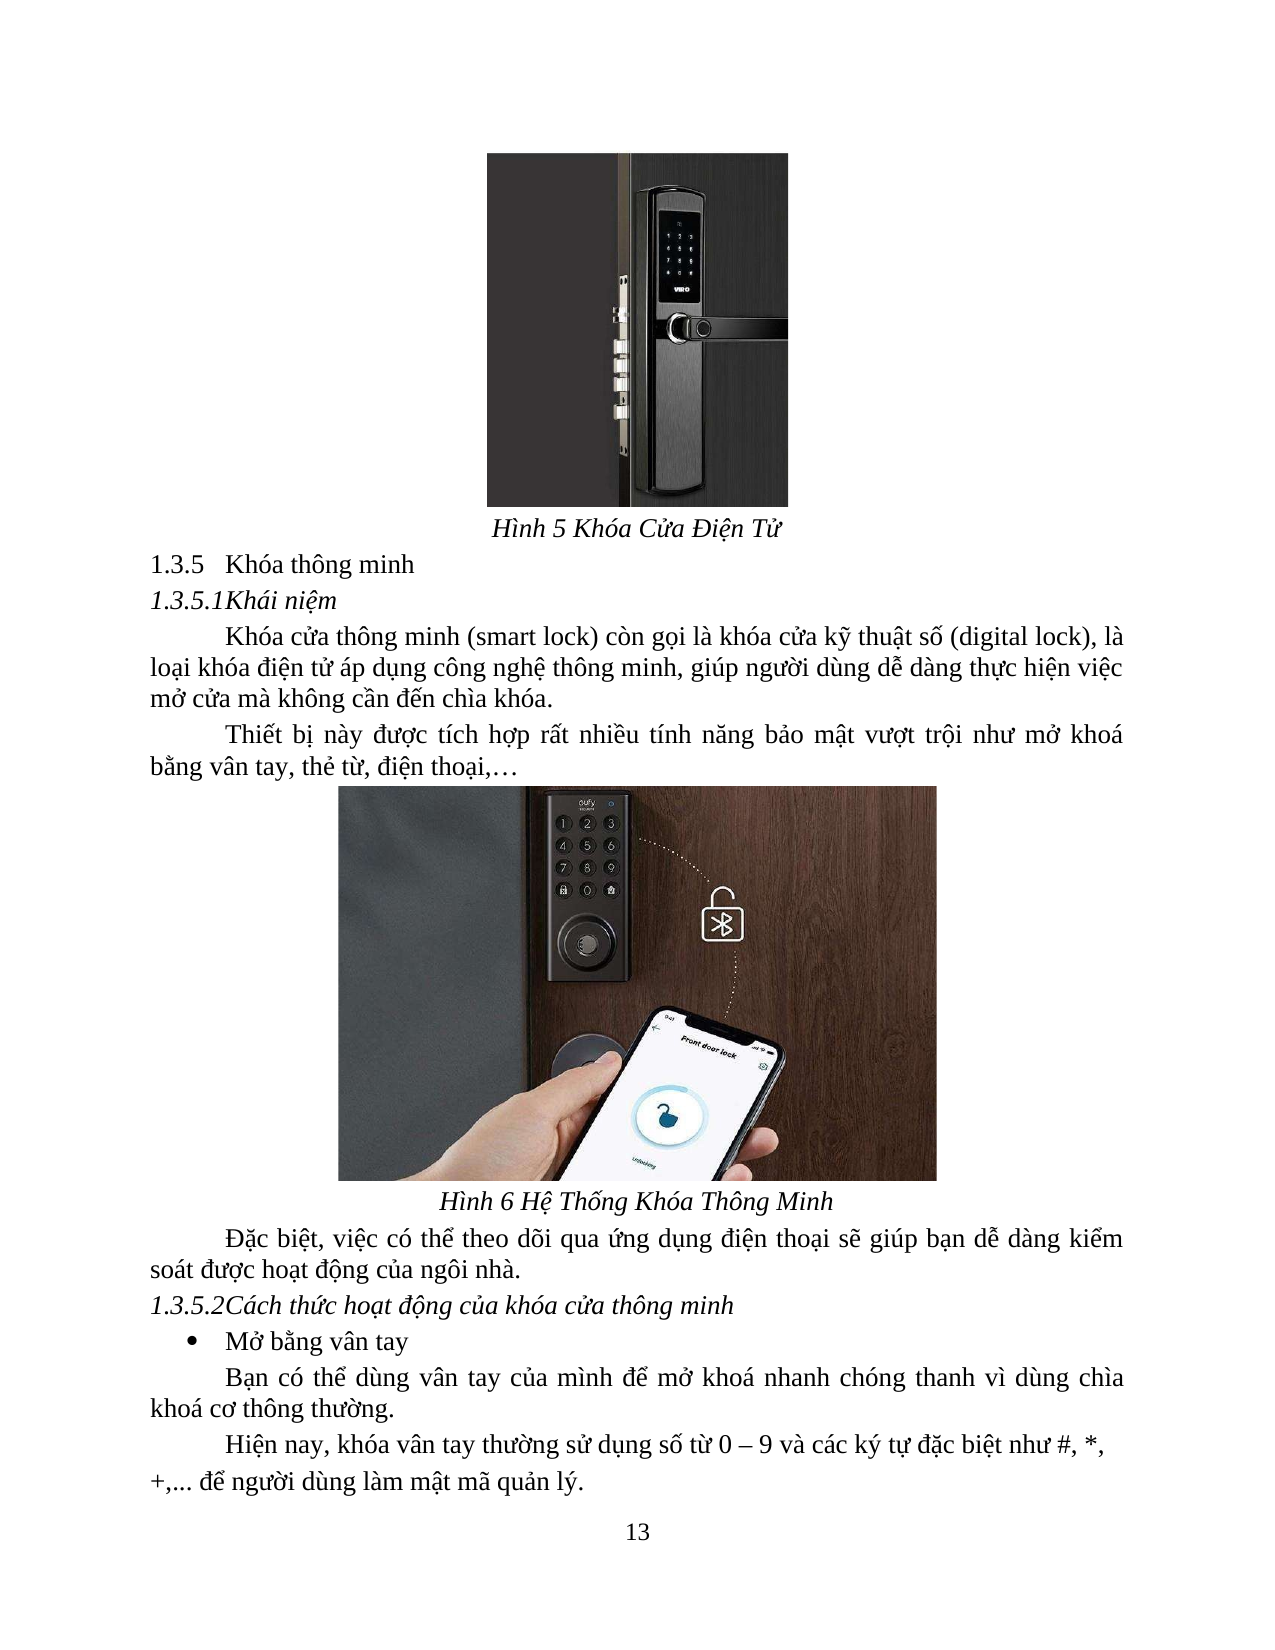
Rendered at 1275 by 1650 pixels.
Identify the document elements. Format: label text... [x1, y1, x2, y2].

text Đặc biệt, việc có thể theo dõi qua ứng dụng điện thoại sẽ giúp bạn dễ dàng kiểm soát được hoạt động của ngôi nhà. [150, 1222, 1125, 1284]
text Khóa cửa thông minh (smart lock) còn gọi là khóa cửa kỹ thuật số (digital lock), là loại khóa điện tử áp dụng công nghệ thông minh, giúp người dùng dễ dàng thực hiện việc mở cửa mà không cần đến chìa khóa. [150, 620, 1125, 714]
picture [338, 786, 937, 1181]
text Hiện nay, khóa vân tay thường sử dụng số từ 0 – 9 và các ký tự đặc biệt như #, *, [150, 1429, 1125, 1460]
text Hình 6 Hệ Thống Khóa Thông Minh [150, 1186, 1125, 1217]
text Hình 5 Khóa Cửa Điện Tử [150, 512, 1125, 543]
subtitle 1.3.5.2 Cách thức hoạt động của khóa cửa thông minh [150, 1289, 1125, 1320]
text Bạn có thể dùng vân tay của mình để mở khoá nhanh chóng thanh vì dùng chìa khoá cơ thông thường. [150, 1361, 1125, 1424]
text Thiết bị này được tích hợp rất nhiều tính năng bảo mật vượt trội như mở khoá bằng vân tay, thẻ từ, điện thoại,… [150, 719, 1125, 781]
subtitle 1.3.5.1 Khái niệm [150, 584, 1125, 615]
list Mở bằng vân tay [187, 1325, 1125, 1356]
text +,... để người dùng làm mật mã quản lý. [150, 1465, 1125, 1496]
picture [487, 150, 789, 507]
subtitle 1.3.5 Khóa thông minh [150, 548, 1125, 579]
